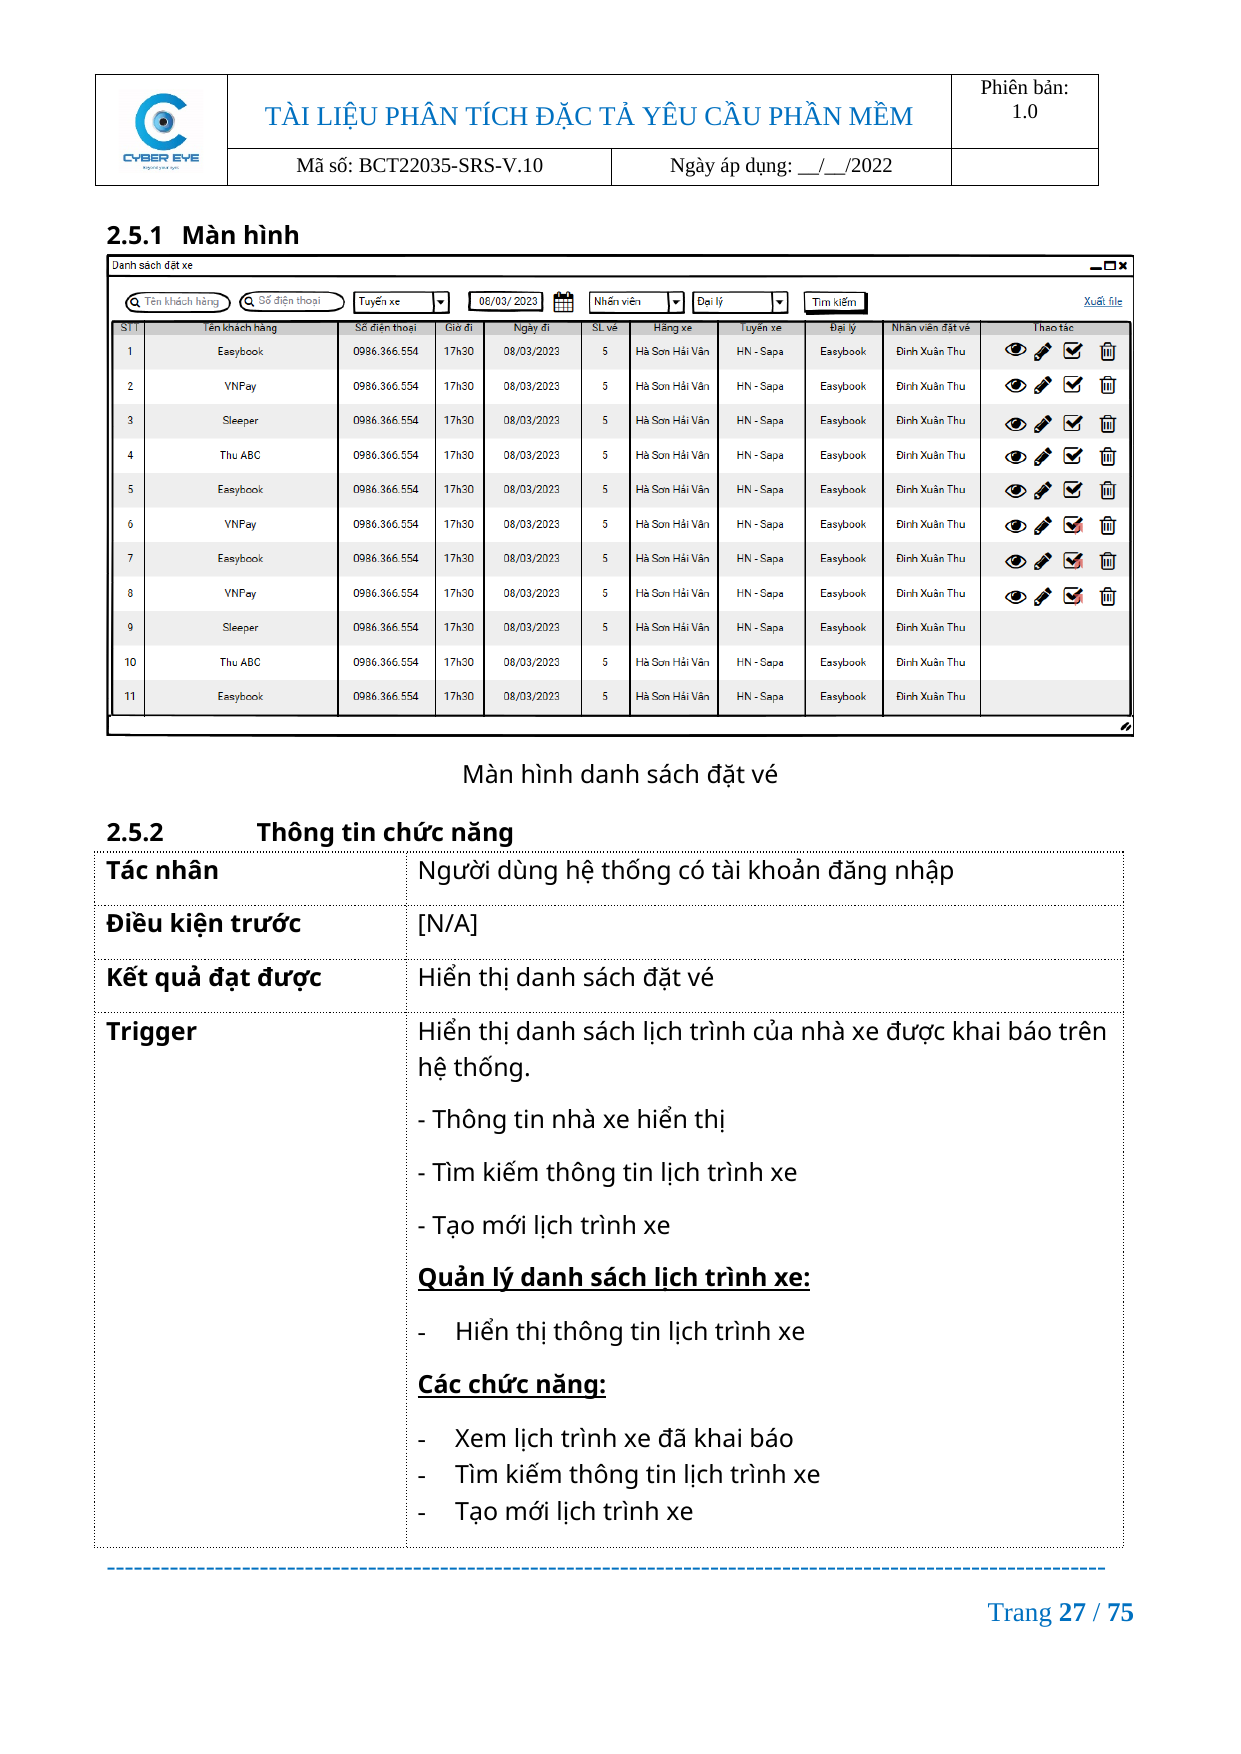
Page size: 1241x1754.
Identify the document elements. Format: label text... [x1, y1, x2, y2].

table_cell [N/A] [406, 905, 1124, 958]
table_cell Trigger [95, 1012, 406, 1547]
subtitle Thông tin chức năng [106, 815, 1134, 849]
picture [118, 89, 204, 173]
table_header Người dùng hệ thống có tài khoản đăng nhập [406, 851, 1124, 905]
table_cell Kết quả đạt được [95, 959, 406, 1012]
picture [106, 254, 1134, 738]
table_cell Hiển thị danh sách đặt vé [406, 959, 1124, 1012]
text Màn hình danh sách đặt vé [106, 757, 1134, 791]
table_header Tác nhân [95, 851, 406, 905]
table_cell Điều kiện trước [95, 905, 406, 958]
subtitle Màn hình [106, 218, 1134, 252]
